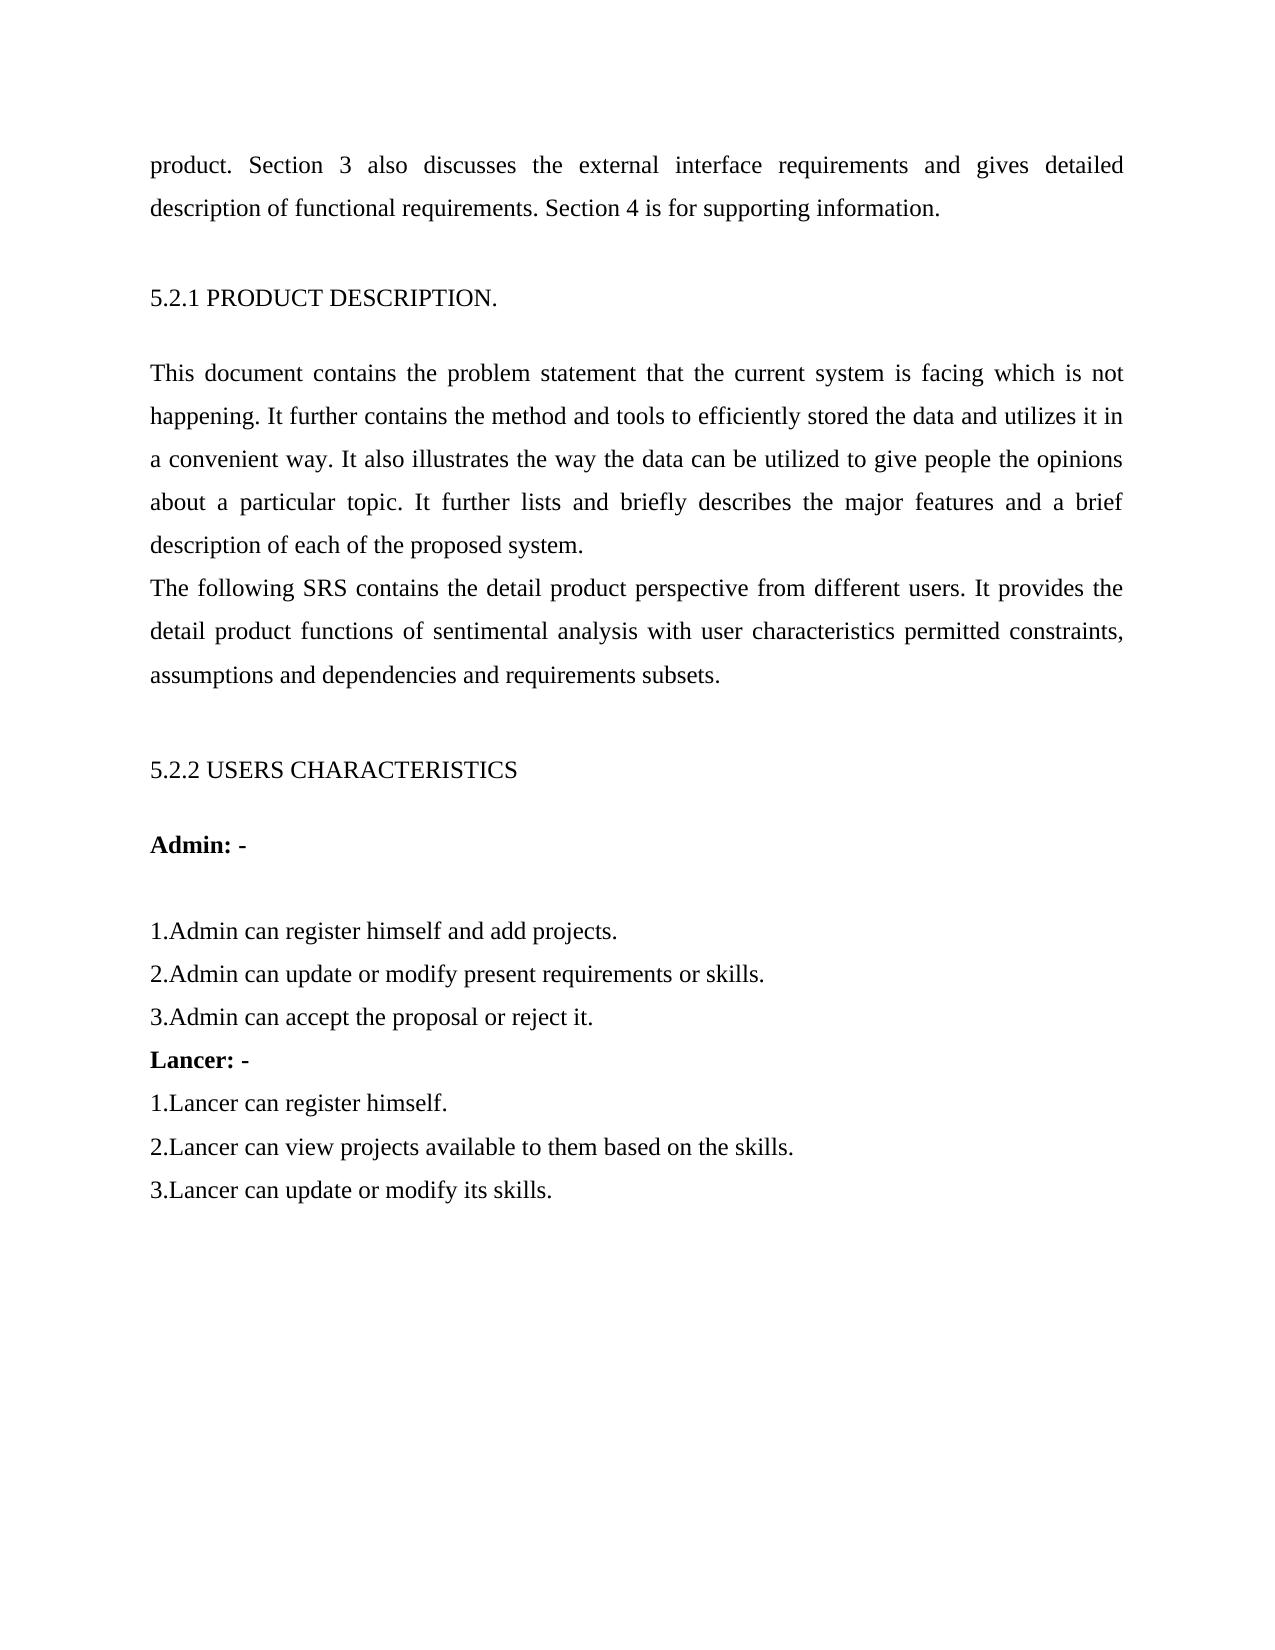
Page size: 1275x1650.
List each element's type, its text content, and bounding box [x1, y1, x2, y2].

text 2.Admin can update or modify present requirements or skills. [150, 959, 1125, 988]
text Lancer: - [150, 1045, 1125, 1074]
text 1.Admin can register himself and add projects. [150, 916, 1125, 945]
text 3.Lancer can update or modify its skills. [150, 1175, 1125, 1203]
text 1.Lancer can register himself. [150, 1088, 1125, 1117]
text This document contains the problem statement that the current system is facing which is not happening. It further contains the method and tools to efficiently stored the data and utilizes it in a convenient way. It also illustrates the way the data can be utilized to give people the opinions about a particular topic. It further lists and briefly describes the major features and a brief description of each of the proposed system. [150, 358, 1125, 559]
text The following SRS contains the detail product perspective from different users. It provides the detail product functions of sentimental analysis with user characteristics permitted constraints, assumptions and dependencies and requirements subsets. [150, 573, 1125, 689]
subtitle 5.2.2 USERS CHARACTERISTICS [150, 756, 1125, 784]
text 3.Admin can accept the proposal or reject it. [150, 1002, 1125, 1031]
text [150, 150, 1125, 222]
subtitle 5.2.1 PRODUCT DESCRIPTION. [150, 283, 1125, 312]
text Admin: - [150, 830, 1125, 858]
text 2.Lancer can view projects available to them based on the skills. [150, 1132, 1125, 1160]
